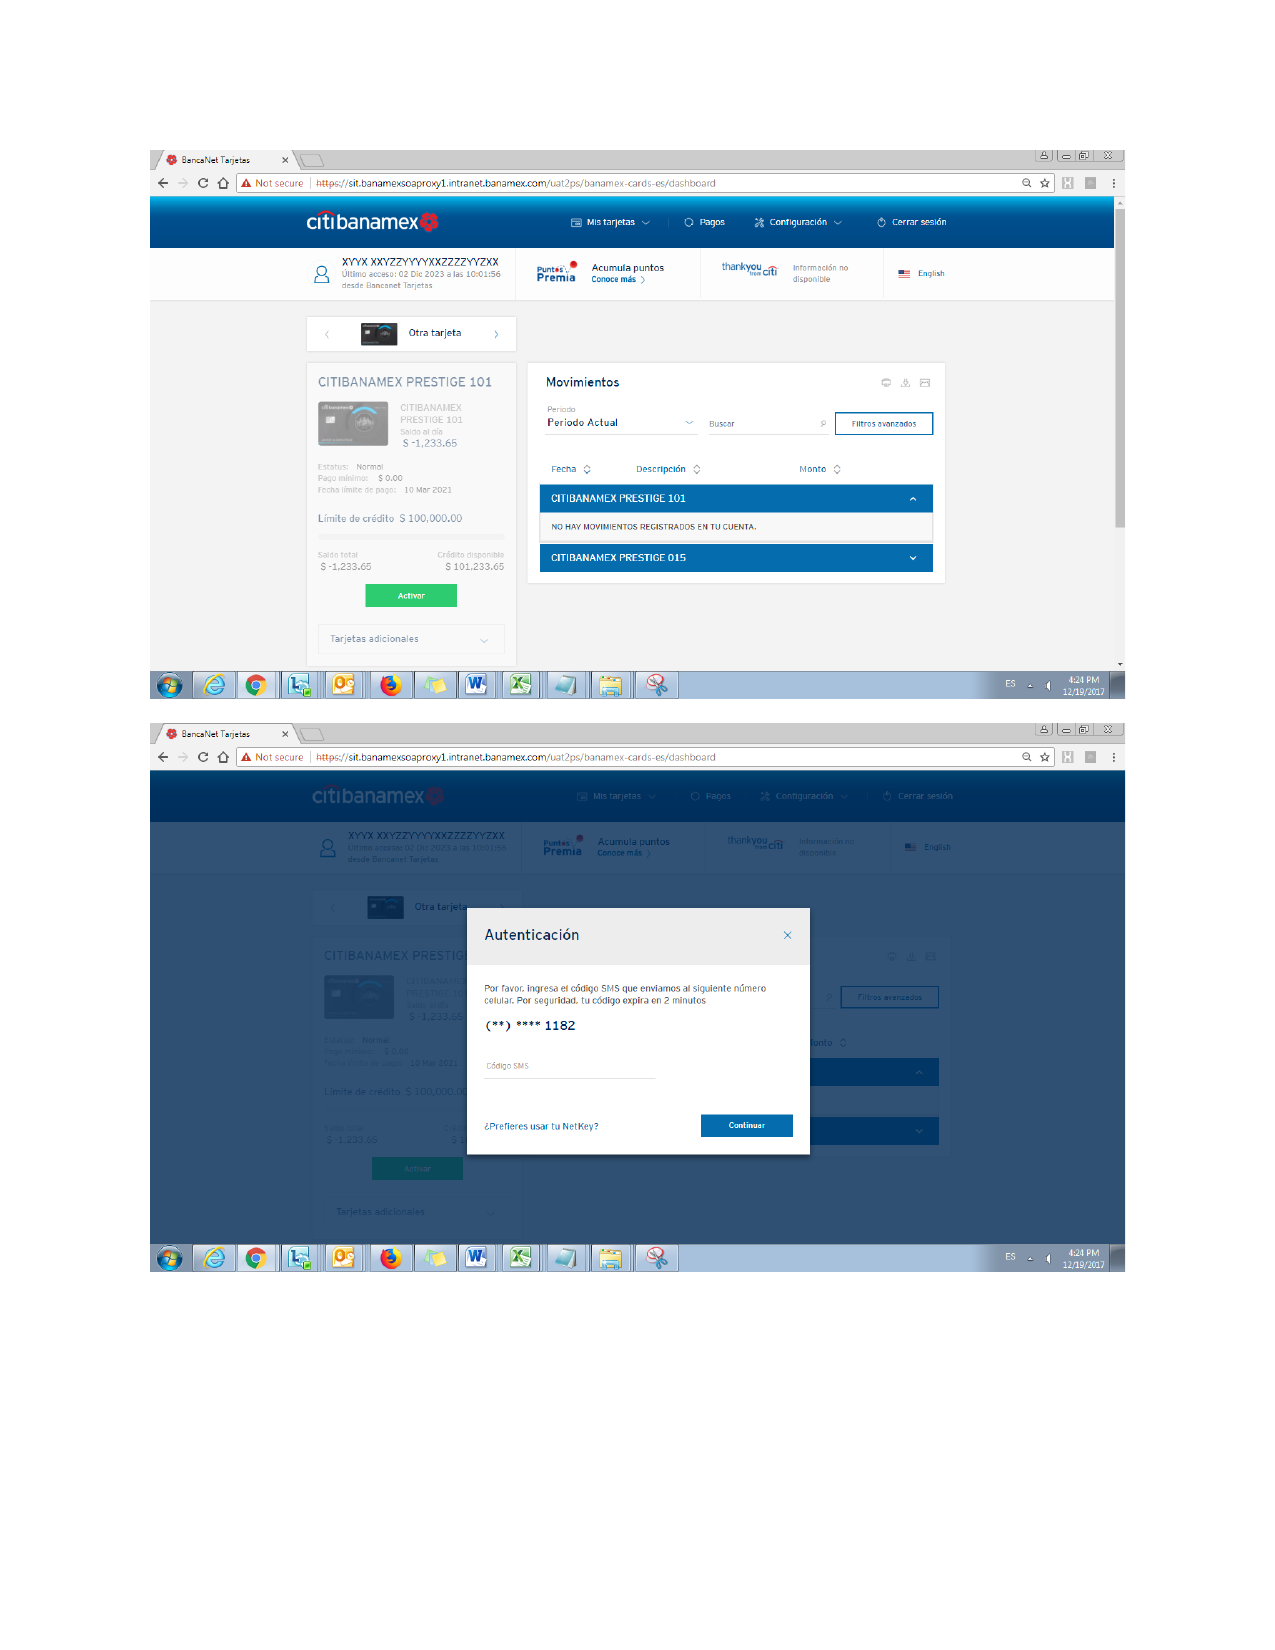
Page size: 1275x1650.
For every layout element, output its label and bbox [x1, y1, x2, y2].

picture [150, 150, 1125, 699]
picture [150, 723, 1125, 1272]
